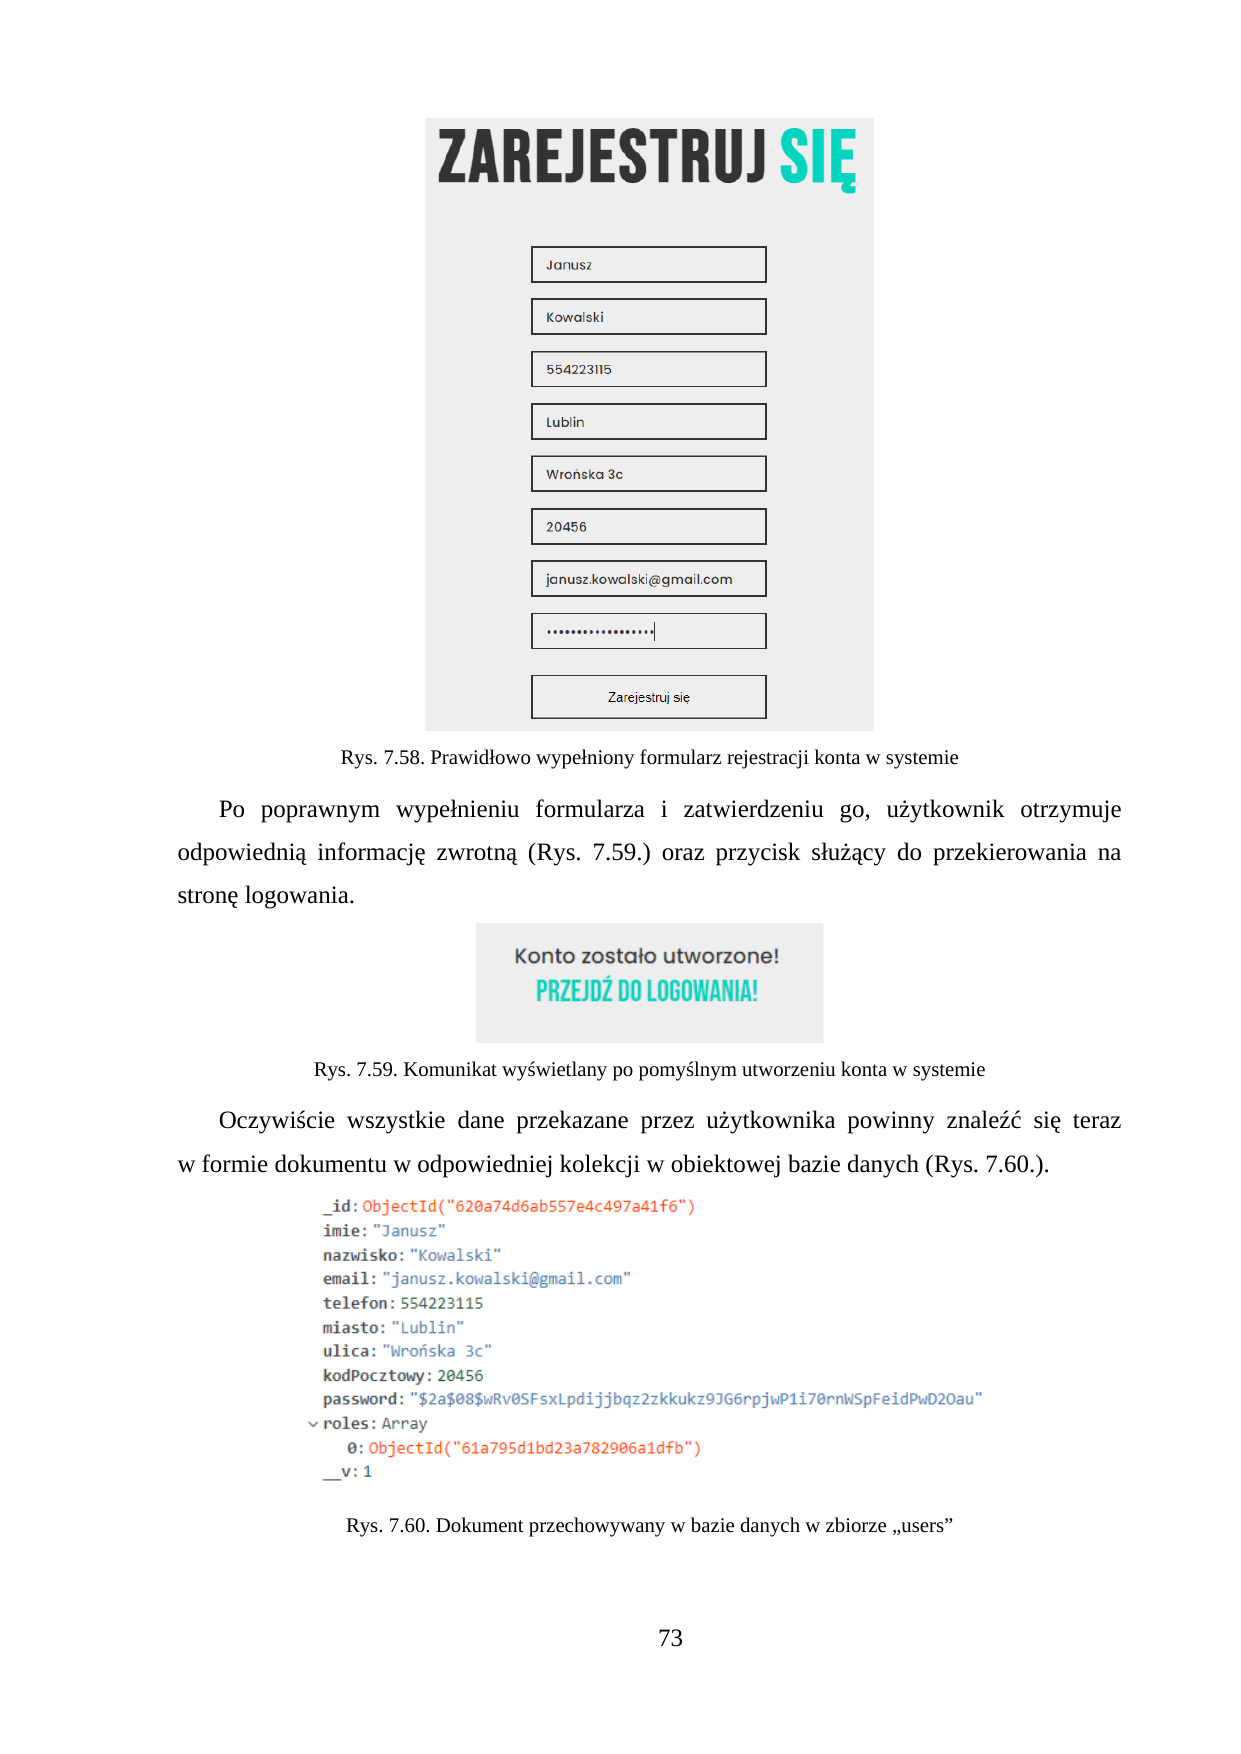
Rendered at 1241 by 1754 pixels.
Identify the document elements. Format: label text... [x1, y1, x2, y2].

picture [425, 118, 874, 731]
picture [292, 1191, 1007, 1499]
picture [476, 923, 824, 1043]
